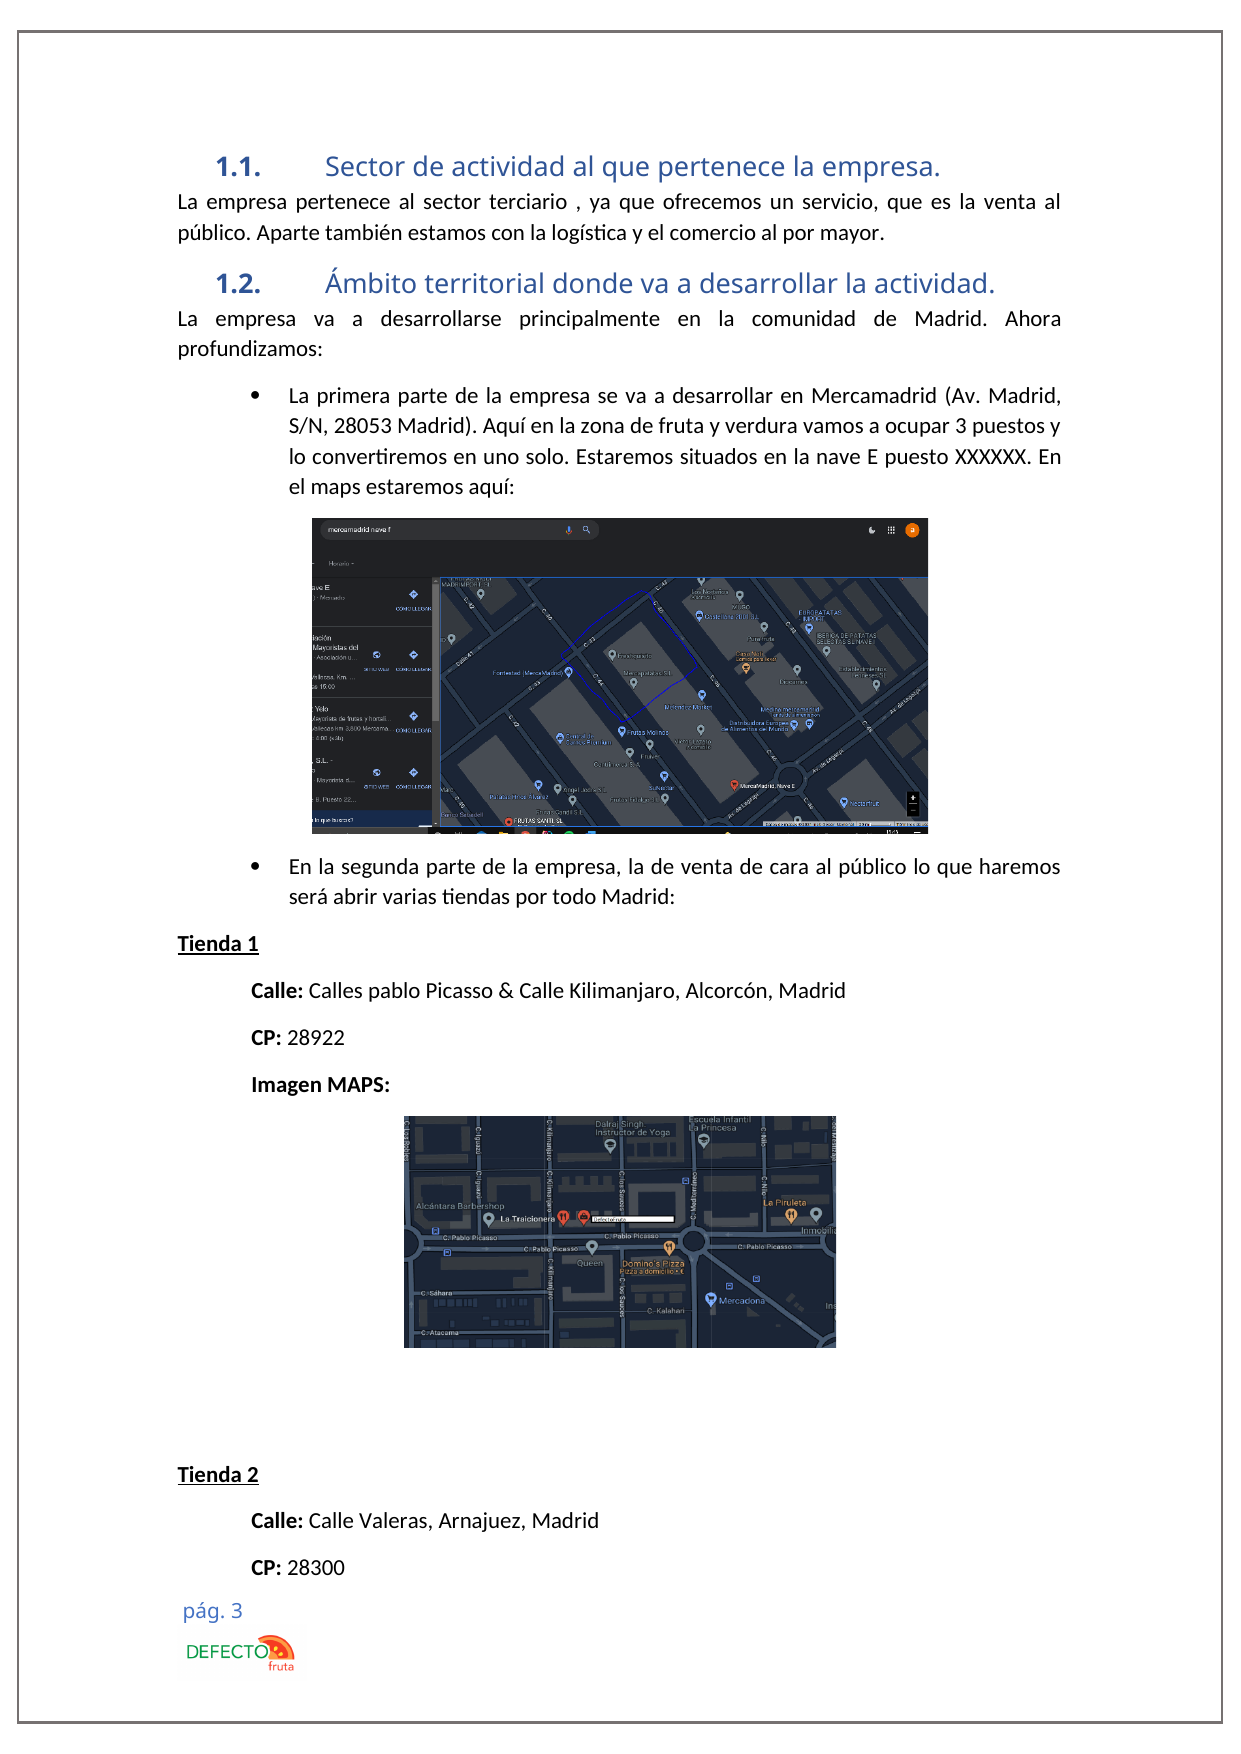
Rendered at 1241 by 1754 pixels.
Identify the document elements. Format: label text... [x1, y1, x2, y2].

text Imagen MAPS: [177, 1070, 1063, 1098]
text La empresa va a desarrollarse principalmente en la comunidad de Madrid. Ahora profundizamos: [177, 304, 1063, 362]
list La primera parte de la empresa se va a desarrollar en Mercamadrid (Av. Madrid, S/N, 28053 Madrid). Aquí en la zona de fruta y verdura vamos a ocupar 3 puestos y lo convertiremos en uno solo. Estaremos situados en la nave E puesto XXXXXX. En el maps estaremos aquí: [251, 381, 1063, 500]
picture [312, 518, 929, 834]
text Calle: Calles pablo Picasso & Calle Kilimanjaro, Alcorcón, Madrid [177, 976, 1063, 1004]
text CP: 28922 [177, 1023, 1063, 1051]
text La empresa pertenece al sector terciario , ya que ofrecemos un servicio, que es la venta al público. Aparte también estamos con la logística y el comercio al por mayor. [177, 187, 1063, 246]
text Tienda 2 [177, 1460, 1063, 1488]
picture [177, 1624, 308, 1681]
text Tienda 1 [177, 929, 1063, 957]
subtitle Ámbito territorial donde va a desarrollar la actividad. [215, 264, 1063, 301]
picture [404, 1116, 837, 1348]
list En la segunda parte de la empresa, la de venta de cara al público lo que haremos será abrir varias tiendas por todo Madrid: [251, 852, 1063, 910]
subtitle Sector de actividad al que pertenece la empresa. [215, 148, 1063, 184]
text Calle: Calle Valeras, Arnajuez, Madrid [177, 1507, 1063, 1535]
text CP: 28300 [177, 1553, 1063, 1582]
